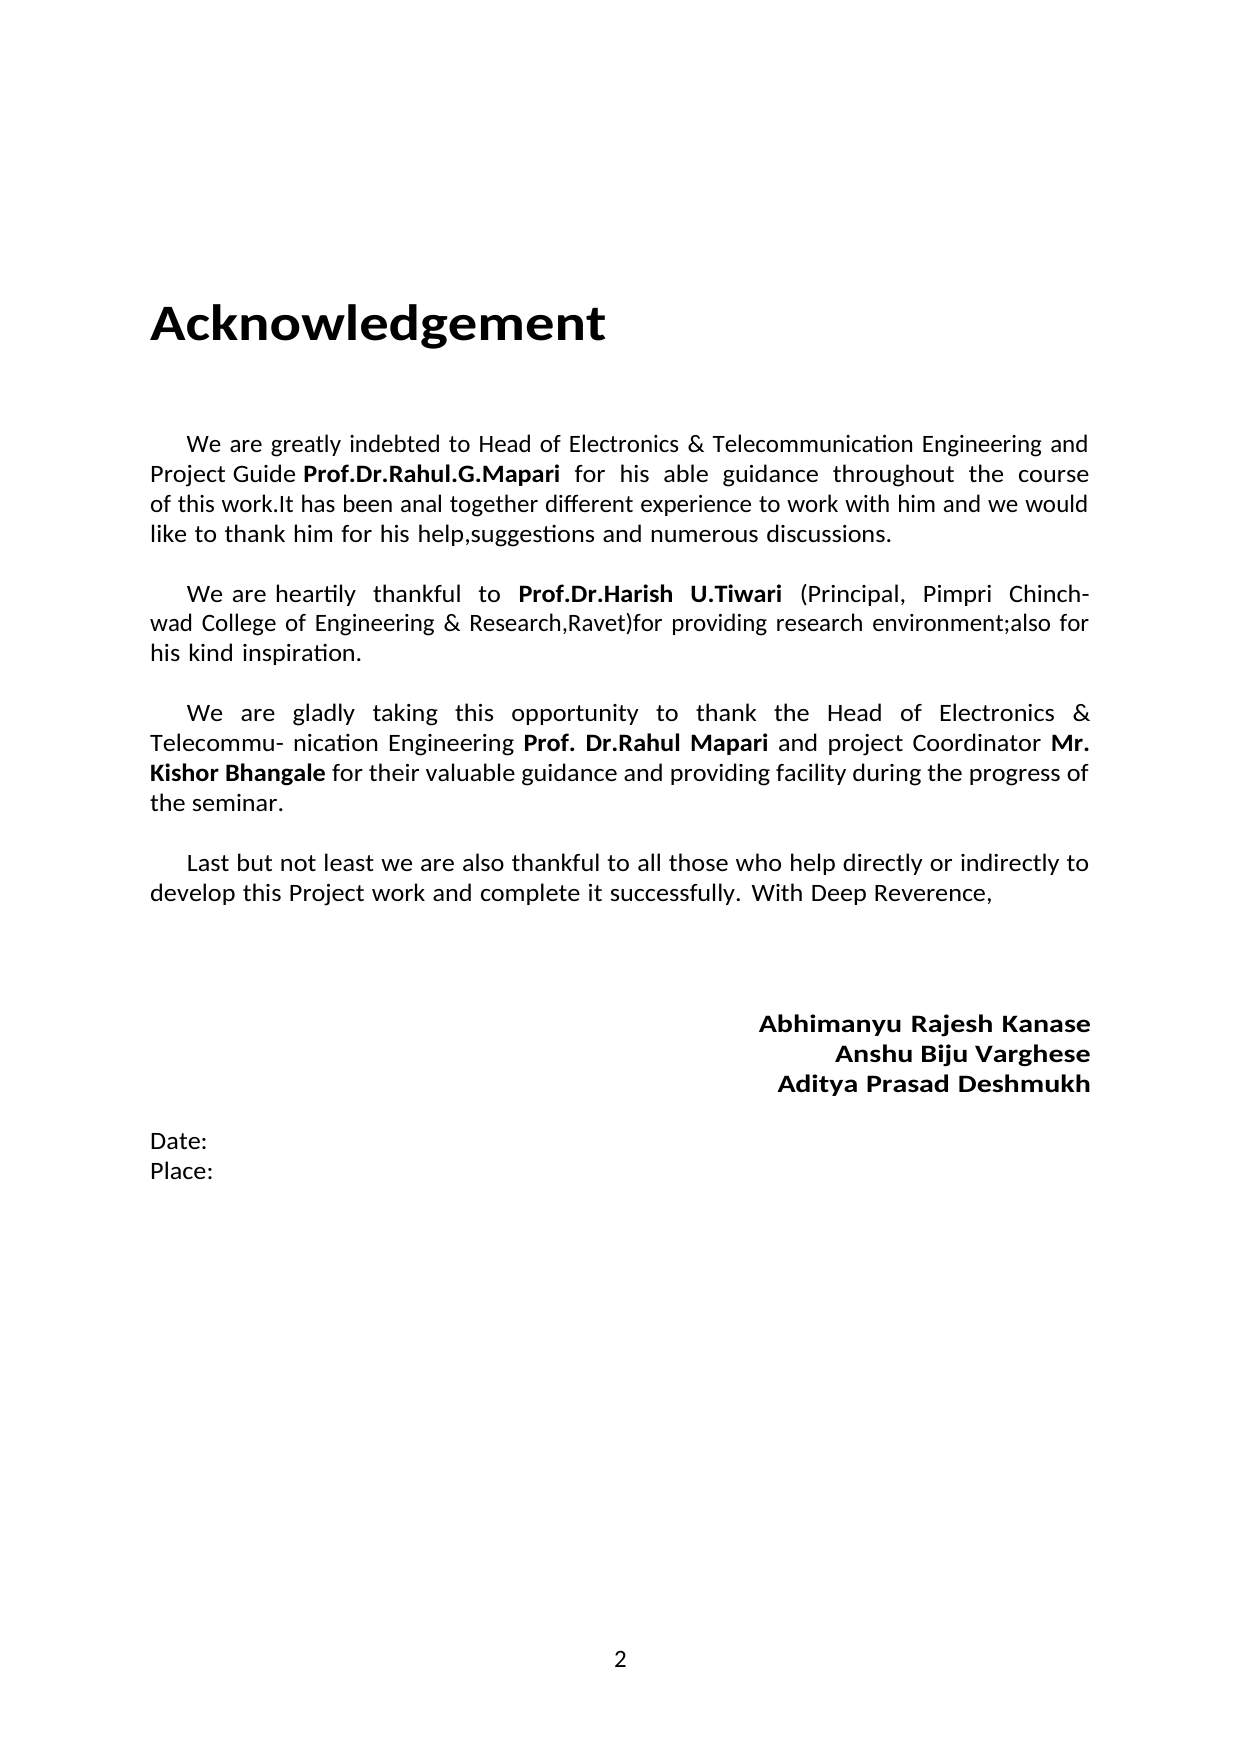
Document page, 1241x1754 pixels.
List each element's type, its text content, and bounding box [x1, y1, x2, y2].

subtitle Abhimanyu Rajesh Kanase Anshu Biju Varghese Aditya Prasad Deshmukh [757, 1009, 1091, 1099]
text We are heartily thankful to Prof.Dr.Harish U.Tiwari (Principal, Pimpri Chinch- wad College of Engineering & Research,Ravet)for providing research environment;also for his kind inspiration. [150, 578, 1090, 668]
subtitle Acknowledgement [150, 290, 1153, 353]
text Date: [150, 1126, 214, 1155]
text We are greatly indebted to Head of Electronics & Telecommunication Engineering and Project Guide Prof.Dr.Rahul.G.Mapari for his able guidance throughout the course of this work.It has been anal together different experience to work with him and we would like to thank him for his help,suggestions and numerous discussions. [150, 428, 1090, 548]
text We are gladly taking this opportunity to thank the Head of Electronics & Telecommu- nication Engineering Prof. Dr.Rahul Mapari and project Coordinator Mr. Kishor Bhangale for their valuable guidance and providing facility during the progress of the seminar. [150, 698, 1091, 818]
text Last but not least we are also thankful to all those who help directly or indirectly to develop this Project work and complete it successfully. With Deep Reverence, [150, 847, 1091, 907]
text Place: [150, 1155, 214, 1185]
